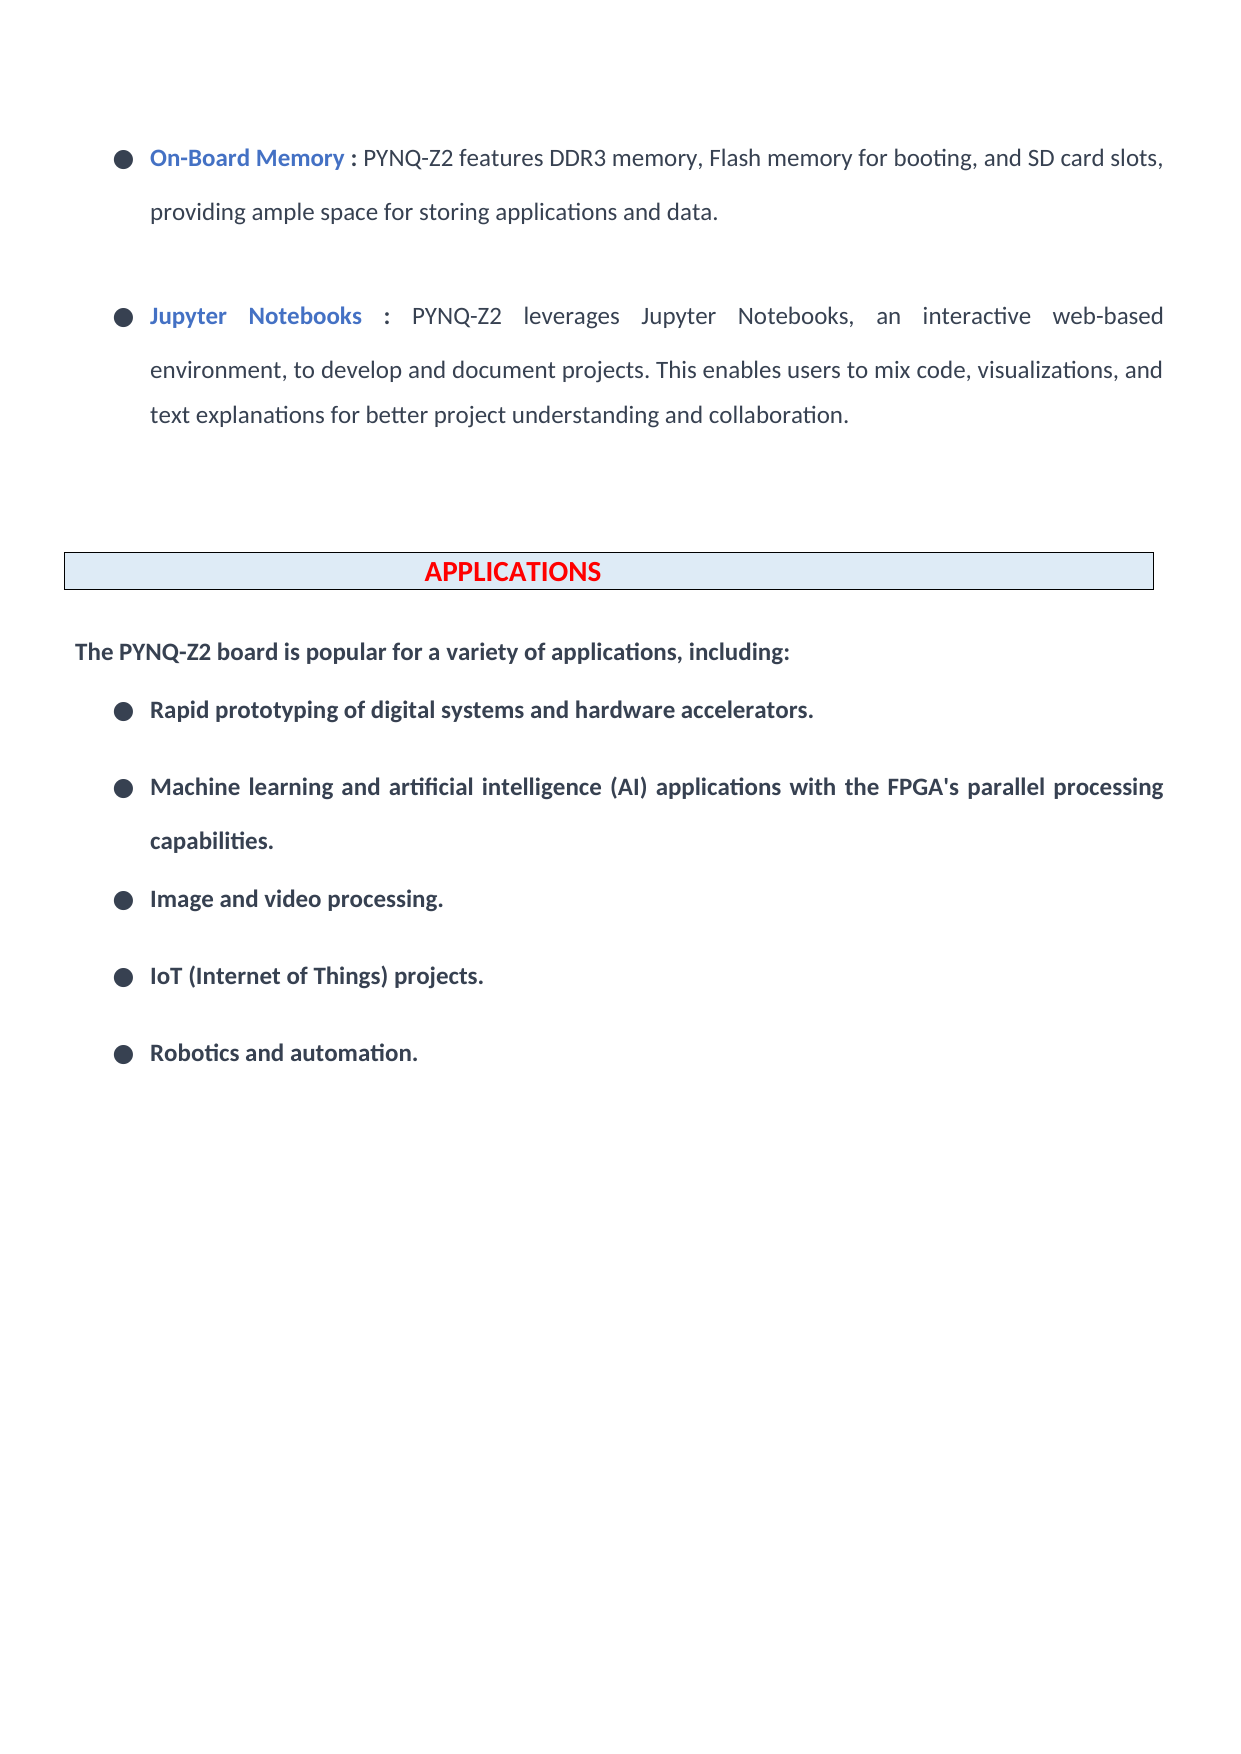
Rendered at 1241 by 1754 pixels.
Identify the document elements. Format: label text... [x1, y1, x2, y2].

list Rapid prototyping of digital systems and hardware accelerators. [112, 681, 1165, 733]
list Robotics and automation. [112, 1024, 1165, 1076]
list Machine learning and artificial intelligence (AI) applications with the FPGA's parallel processing capabilities. [112, 758, 1165, 855]
text The PYNQ-Z2 board is popular for a variety of applications, including: [75, 636, 1165, 666]
list On-Board Memory : PYNQ-Z2 features DDR3 memory, Flash memory for booting, and SD card slots, providing ample space for storing applications and data. [112, 129, 1165, 227]
list Image and video processing. [112, 871, 1165, 922]
table_header APPLICATIONS [65, 553, 1153, 589]
list Jupyter Notebooks : PYNQ-Z2 leverages Jupyter Notebooks, an interactive web-based environment, to develop and document projects. This enables users to mix code, visualizations, and text explanations for better project understanding and collaboration. [112, 287, 1165, 430]
list IoT (Internet of Things) projects. [112, 947, 1165, 999]
